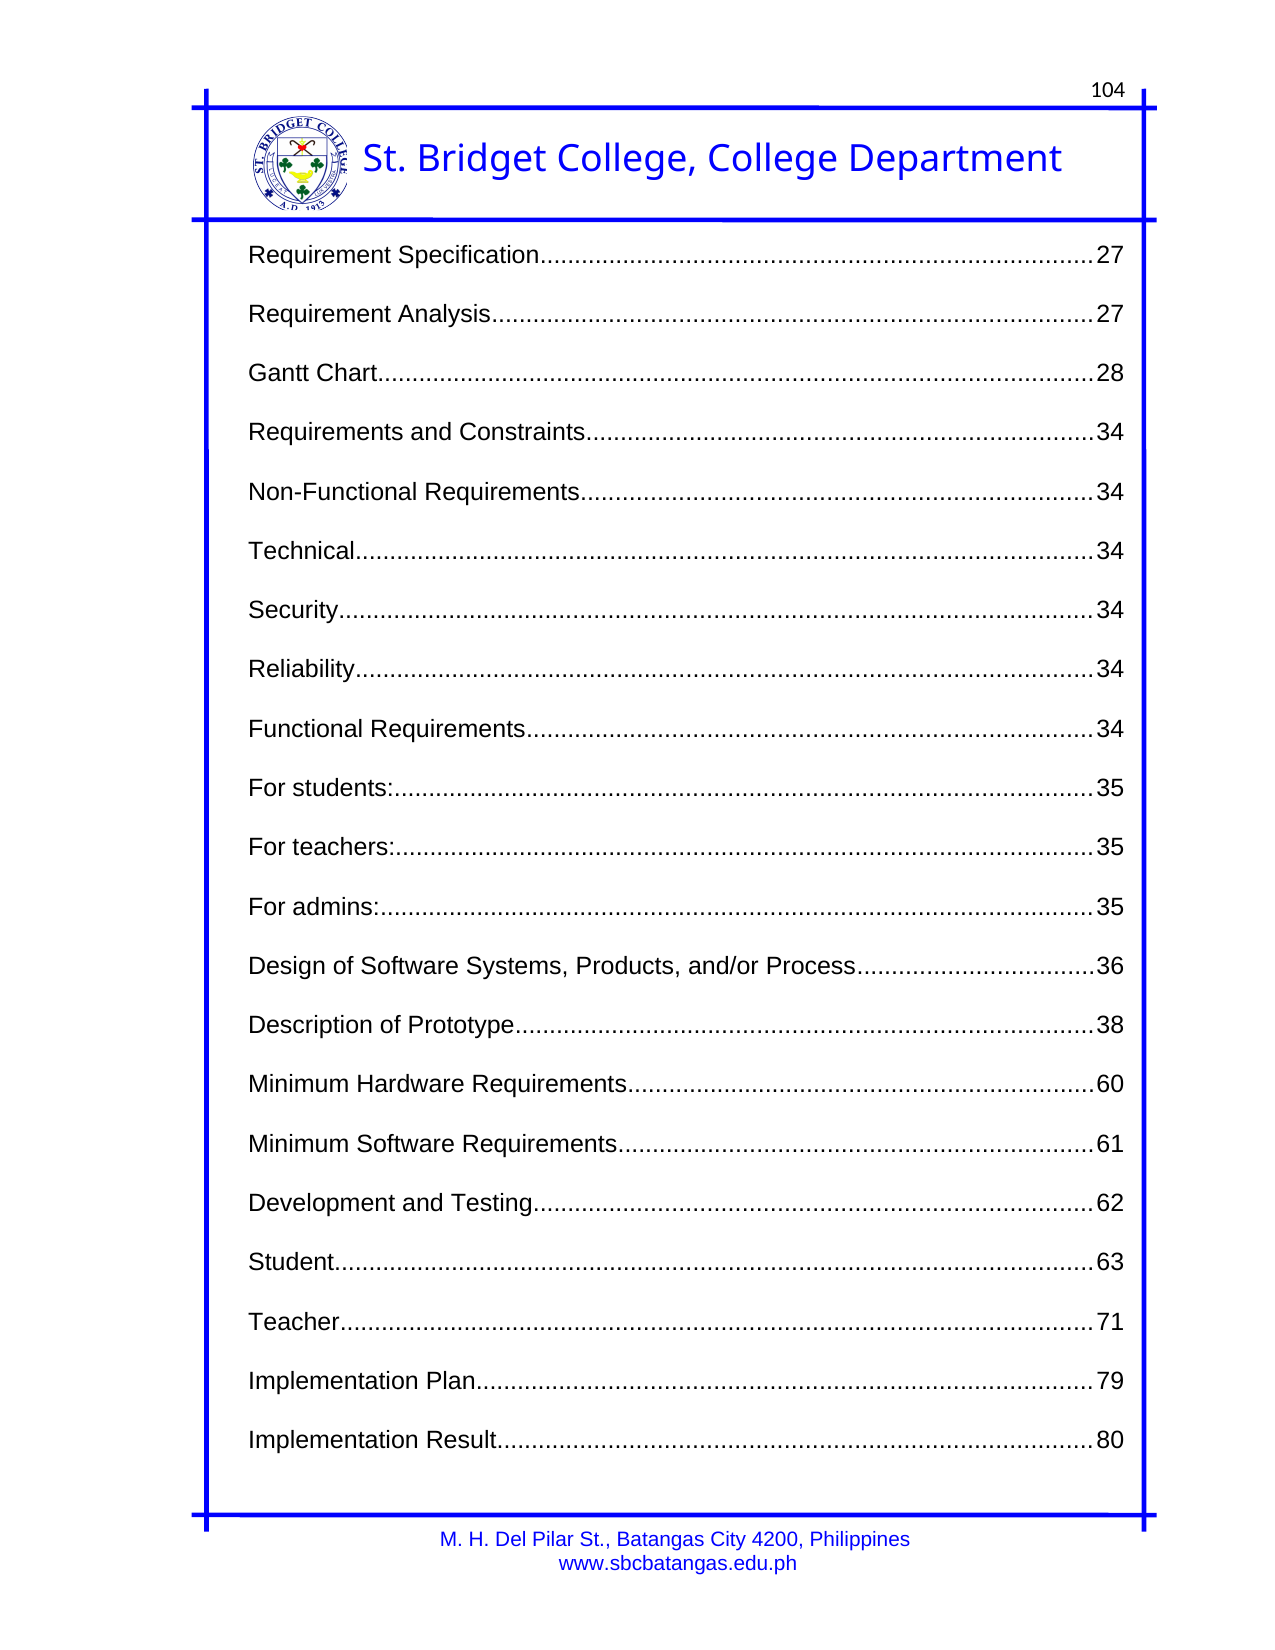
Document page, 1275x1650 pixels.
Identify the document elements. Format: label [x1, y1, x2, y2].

picture [253, 116, 347, 211]
